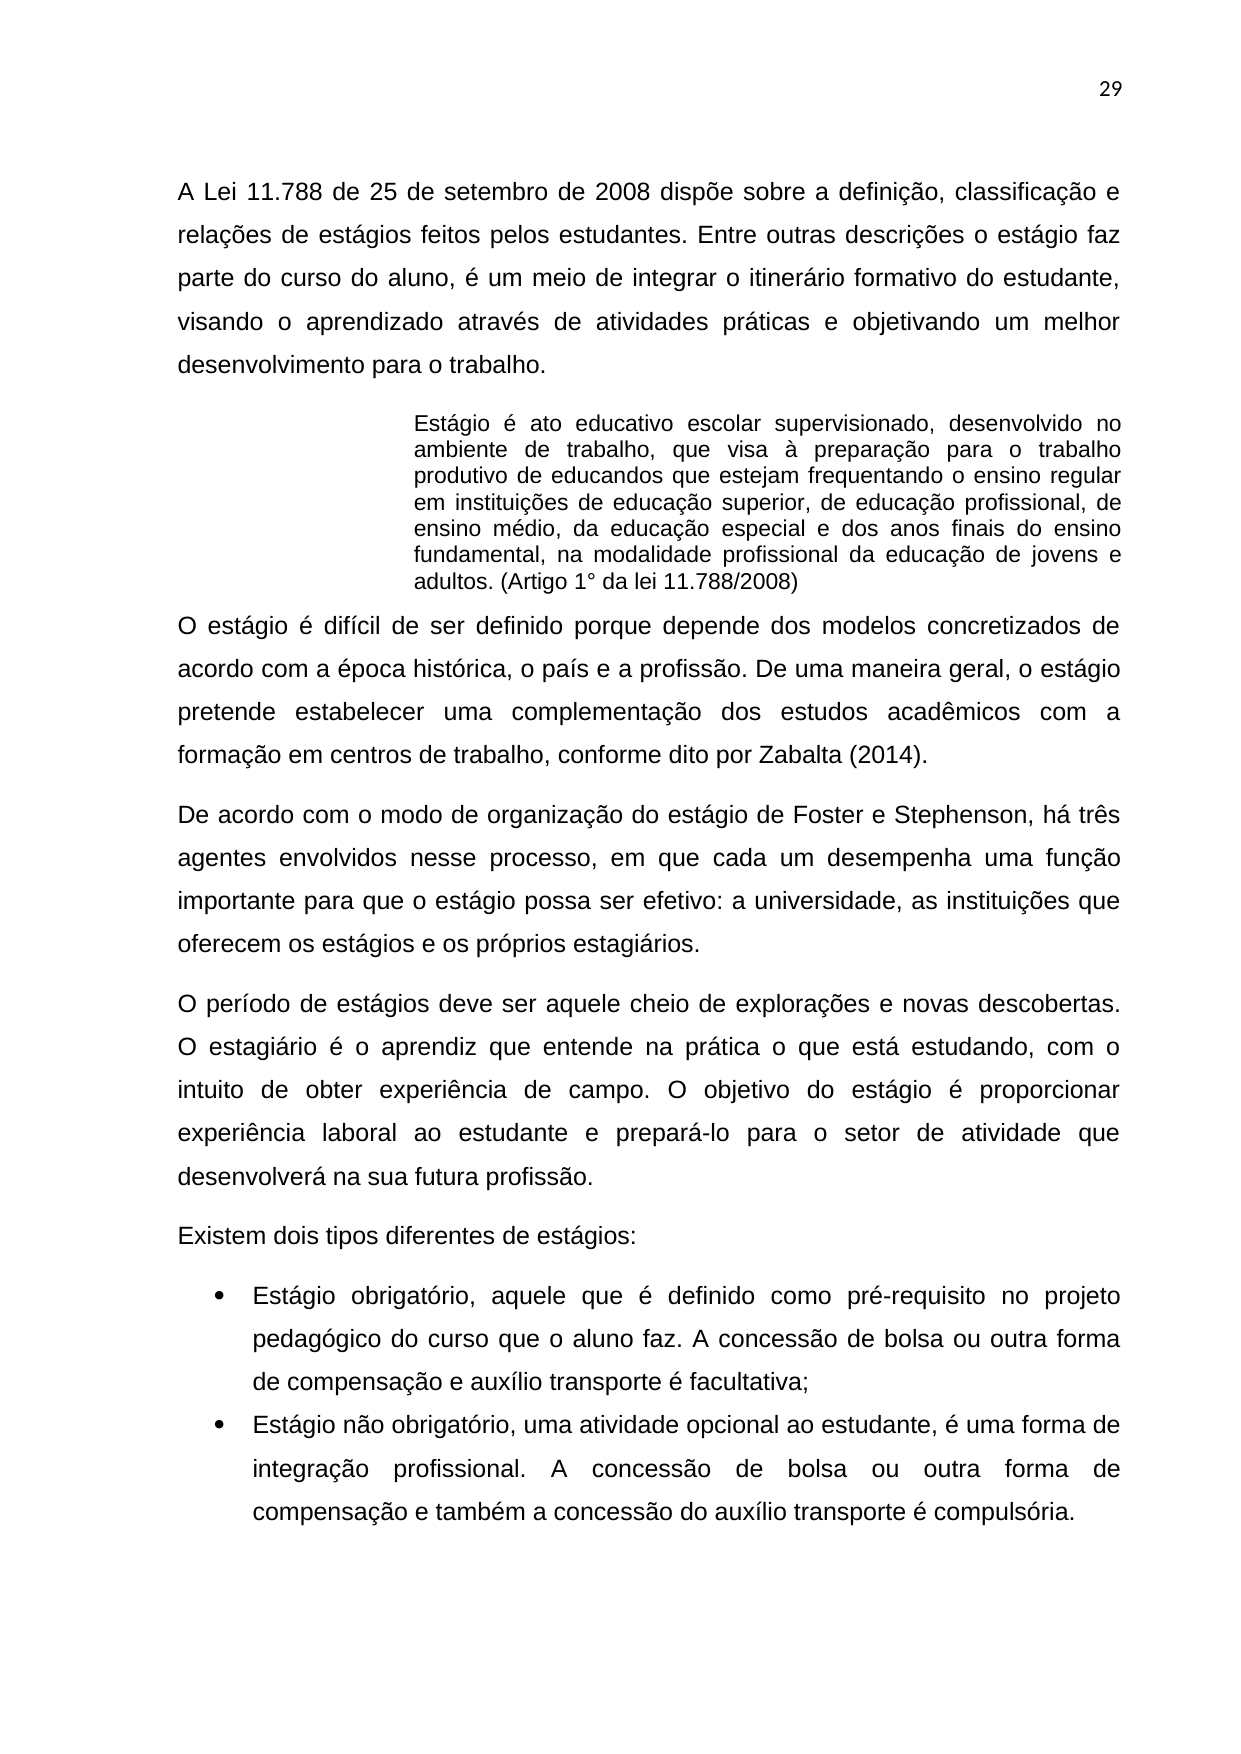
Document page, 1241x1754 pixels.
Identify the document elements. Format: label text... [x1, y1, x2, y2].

list Estágio obrigatório, aquele que é definido como pré-requisito no projeto pedagógico do curso que o aluno faz. A concessão de bolsa ou outra forma de compensação e auxílio transporte é facultativa; [215, 1281, 1122, 1396]
text Estágio é ato educativo escolar supervisionado, desenvolvido no ambiente de trabalho, que visa à preparação para o trabalho produtivo de educandos que estejam frequentando o ensino regular em instituições de educação superior, de educação profissional, de ensino médio, da educação especial e dos anos finais do ensino fundamental, na modalidade profissional da educação de jovens e adultos. (Artigo 1° da lei 11.788/2008) [413, 409, 1122, 594]
text O estágio é difícil de ser definido porque depende dos modelos concretizados de acordo com a época histórica, o país e a profissão. De uma maneira geral, o estágio pretende estabelecer uma complementação dos estudos acadêmicos com a formação em centros de trabalho, conforme dito por Zabalta (2014). [177, 611, 1122, 769]
text O período de estágios deve ser aquele cheio de explorações e novas descobertas. O estagiário é o aprendiz que entende na prática o que está estudando, com o intuito de obter experiência de campo. O objetivo do estágio é proporcionar experiência laboral ao estudante e prepará-lo para o setor de atividade que desenvolverá na sua futura profissão. [177, 989, 1122, 1190]
list Estágio não obrigatório, uma atividade opcional ao estudante, é uma forma de integração profissional. A concessão de bolsa ou outra forma de compensação e também a concessão do auxílio transporte é compulsória. [215, 1411, 1122, 1526]
text A Lei 11.788 de 25 de setembro de 2008 dispõe sobre a definição, classificação e relações de estágios feitos pelos estudantes. Entre outras descrições o estágio faz parte do curso do aluno, é um meio de integrar o itinerário formativo do estudante, visando o aprendizado através de atividades práticas e objetivando um melhor desenvolvimento para o trabalho. [177, 177, 1122, 378]
text Existem dois tipos diferentes de estágios: [177, 1221, 1122, 1250]
text De acordo com o modo de organização do estágio de Foster e Stephenson, há três agentes envolvidos nesse processo, em que cada um desempenha uma função importante para que o estágio possa ser efetivo: a universidade, as instituições que oferecem os estágios e os próprios estagiários. [177, 800, 1122, 958]
